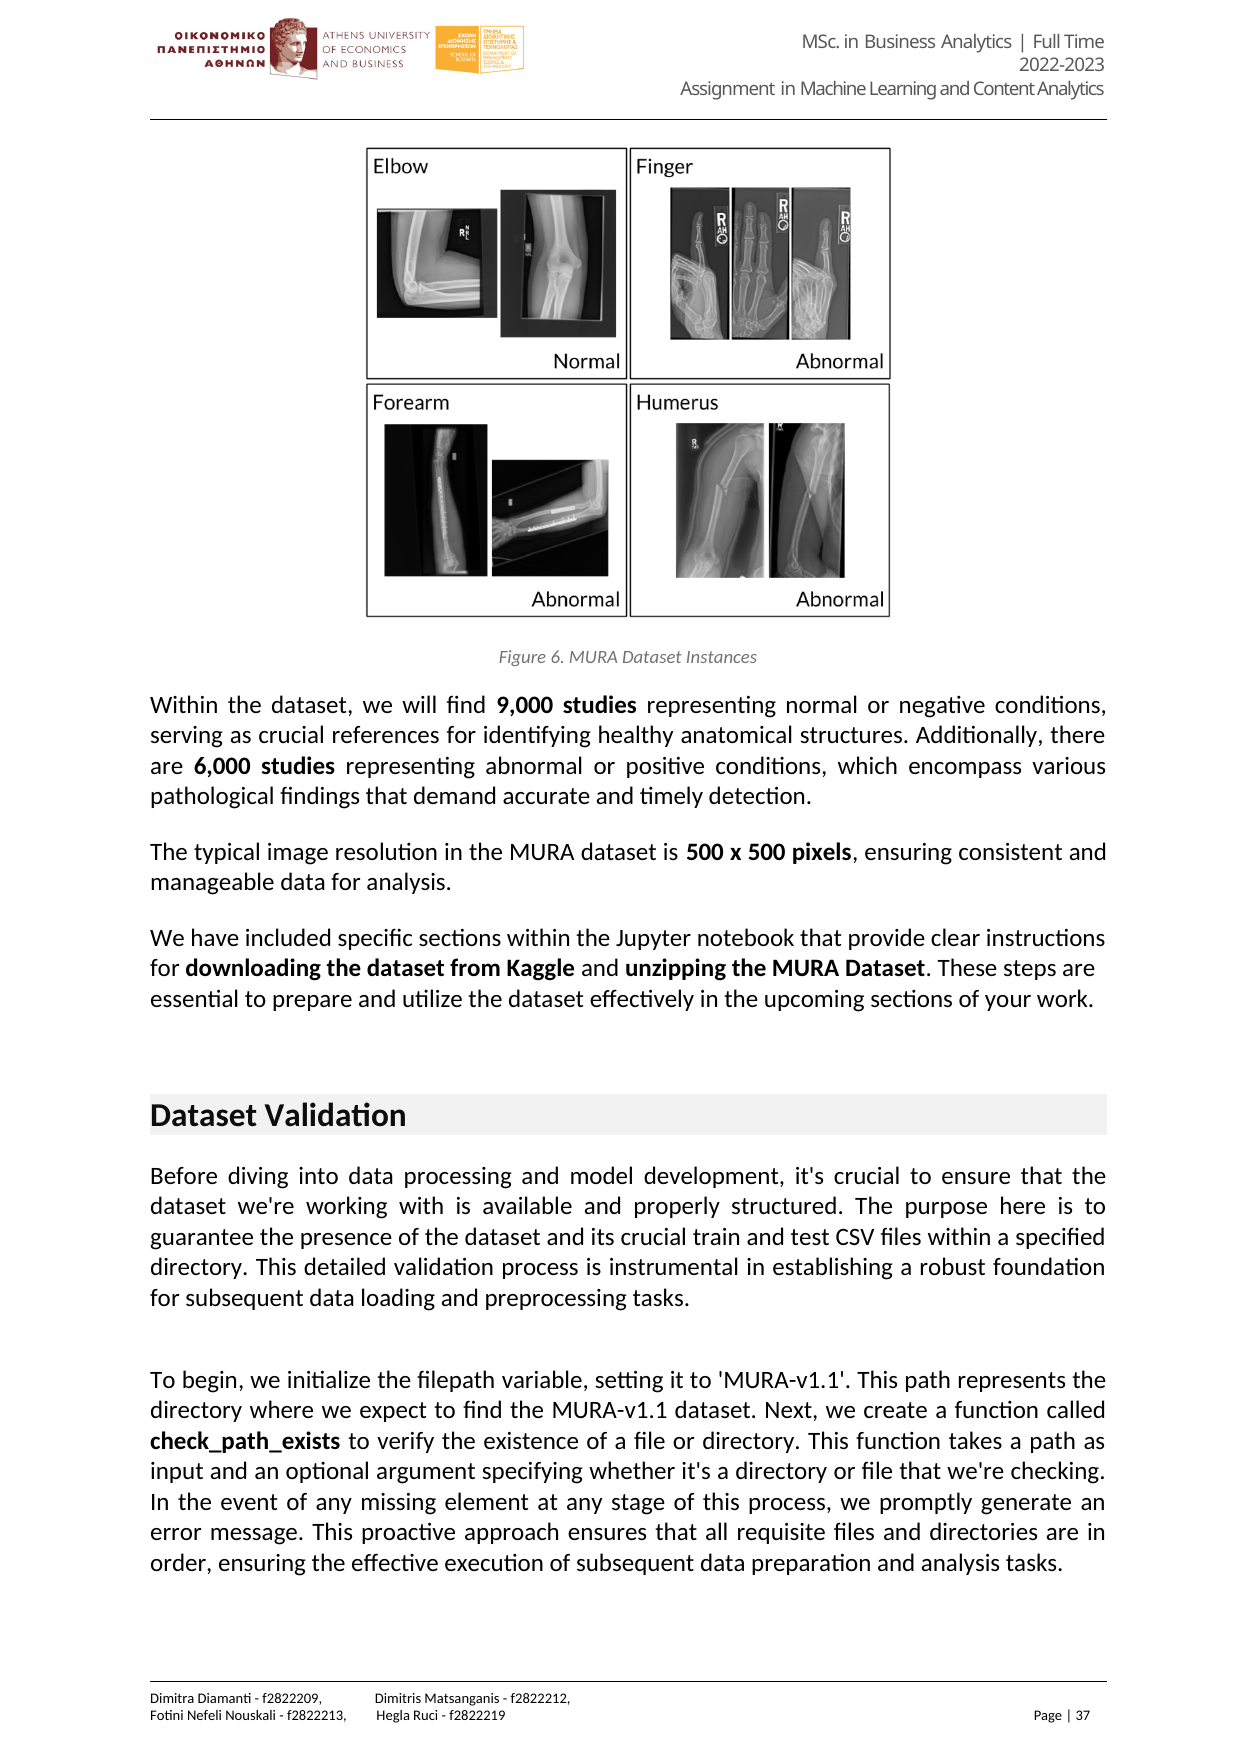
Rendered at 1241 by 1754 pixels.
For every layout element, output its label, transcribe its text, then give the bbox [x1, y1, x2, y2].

text To begin, we initialize the filepath variable, setting it to 'MURA-v1.1'. This path represents the directory where we expect to find the MURA-v1.1 dataset. Next, we create a function called check_path_exists to verify the existence of a file or directory. This function takes a path as input and an optional argument specifying whether it's a directory or file that we're checking. In the event of any missing element at any stage of this process, we promptly generate an error message. This proactive approach ensures that all requisite files and directories are in order, ensuring the effective execution of subsequent data preparation and analysis tasks. [150, 1364, 1107, 1577]
text We have included specific sections within the Jupyter notebook that provide clear instructions for downloading the dataset from Kaggle and unzipping the MURA Dataset. These steps are essential to prepare and utilize the dataset effectively in the upcoming sections of your work. [150, 922, 1107, 1014]
text The typical image resolution in the MURA dataset is 500 x 500 pixels, ensuring consistent and manageable data for analysis. [150, 836, 1107, 897]
subtitle Dataset Validation [150, 1094, 1107, 1135]
text Within the dataset, we will find 9,000 studies representing normal or negative conditions, serving as crucial references for identifying healthy anatomical structures. Additionally, there are 6,000 studies representing abnormal or positive conditions, which encompass various pathological findings that demand accurate and timely detection. [150, 689, 1107, 811]
text Figure 6. MURA Dataset Instances [150, 645, 1107, 668]
picture [363, 143, 894, 621]
picture [151, 17, 526, 82]
text Before diving into data processing and model development, it's crucial to ensure that the dataset we're working with is available and properly structured. The purpose here is to guarantee the presence of the dataset and its crucial train and test CSV files within a specified directory. This detailed validation process is instrumental in establishing a robust foundation for subsequent data loading and preprocessing tasks. [150, 1160, 1107, 1312]
